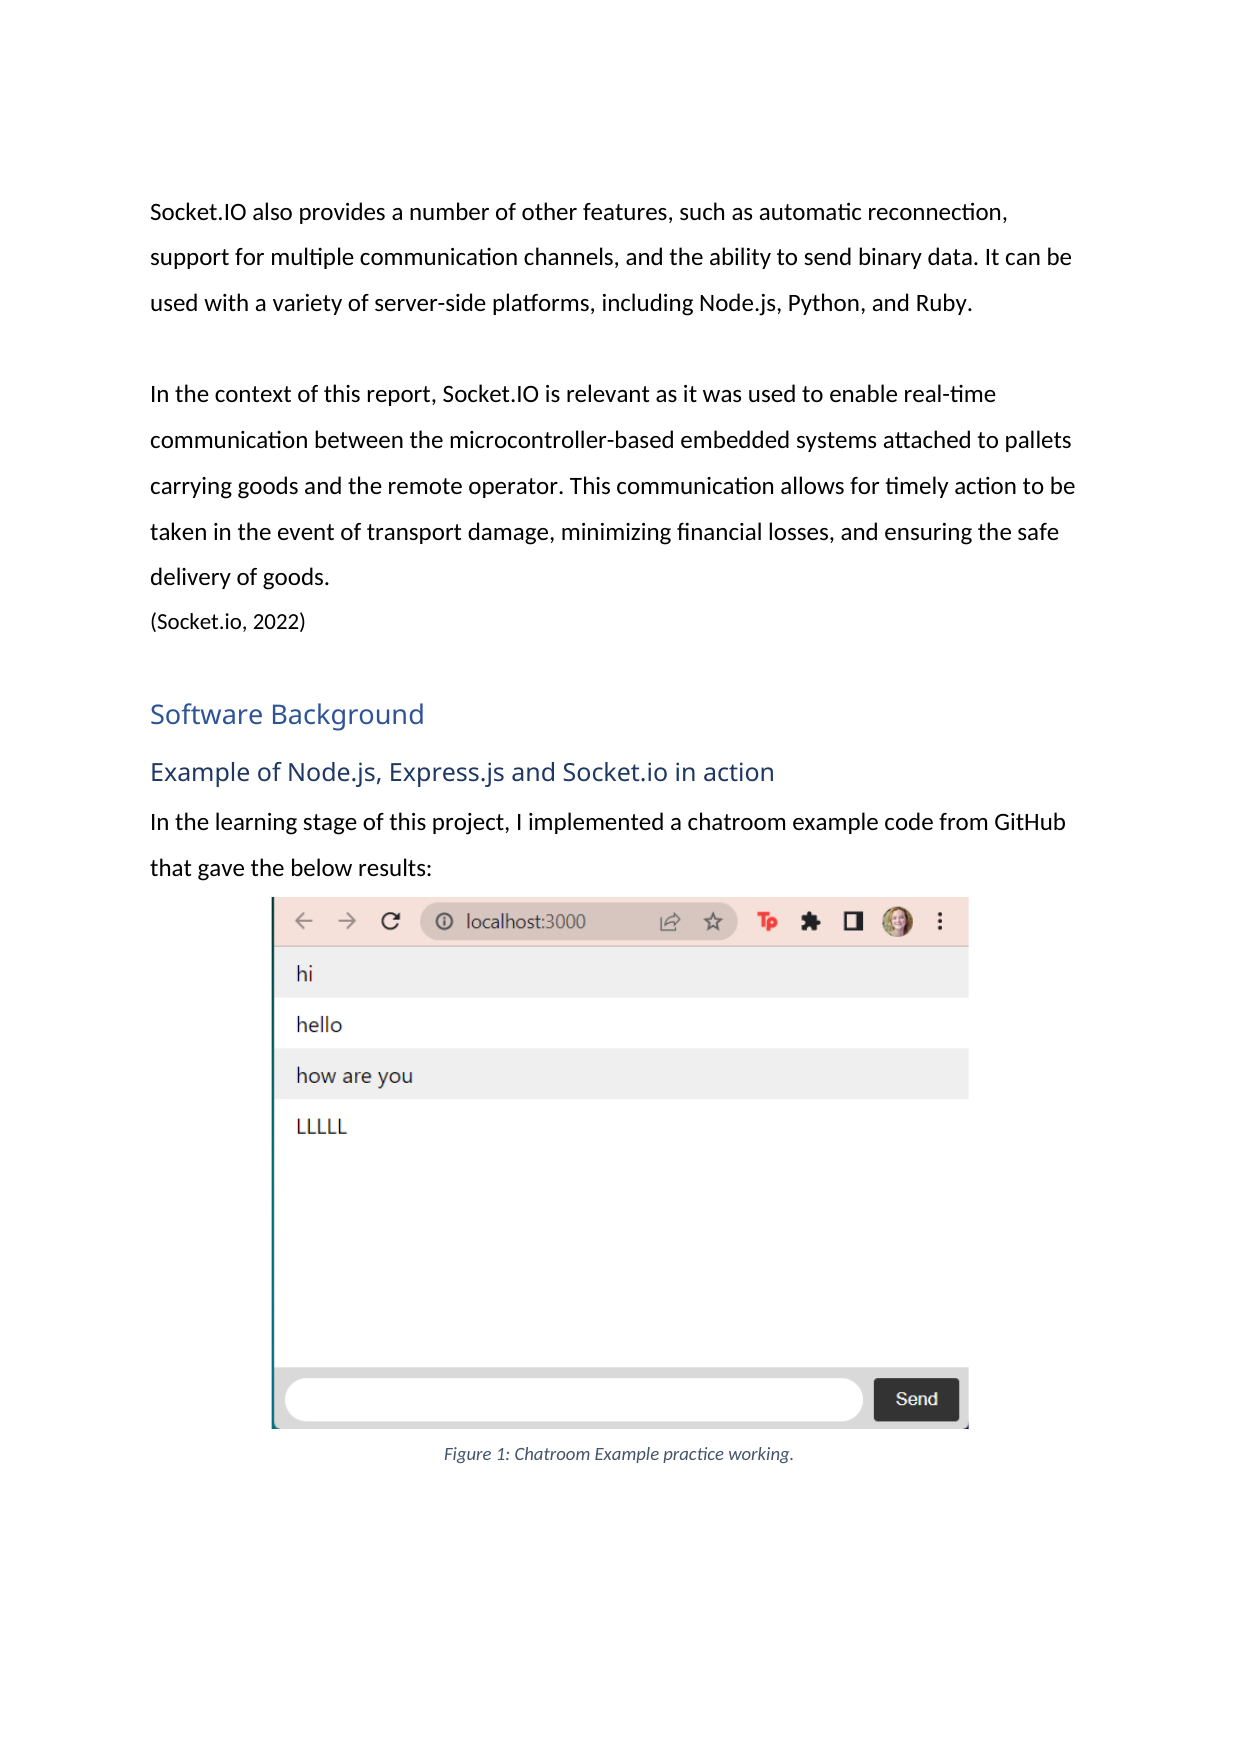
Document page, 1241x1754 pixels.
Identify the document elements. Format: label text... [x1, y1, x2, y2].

text In the context of this report, Socket.IO is relevant as it was used to enable real-time communication between the microcontroller-based embedded systems attached to pallets carrying goods and the remote operator. This communication allows for timely action to be taken in the event of transport damage, minimizing financial losses, and ensuring the safe delivery of goods. [150, 379, 1090, 592]
picture [271, 897, 969, 1429]
text Figure 1: Chatroom Example practice working. [150, 1443, 1090, 1466]
subtitle Example of Node.js, Express.js and Socket.io in action [150, 755, 1090, 789]
text In the learning stage of this project, I implemented a chatroom example code from GitHub that gave the below results: [150, 806, 1090, 882]
text Socket.IO also provides a number of other features, such as automatic reconnection, support for multiple communication channels, and the ability to send binary data. It can be used with a variety of server-side platforms, including Node.js, Python, and Ruby. [150, 196, 1090, 318]
subtitle Software Background [150, 695, 1090, 732]
